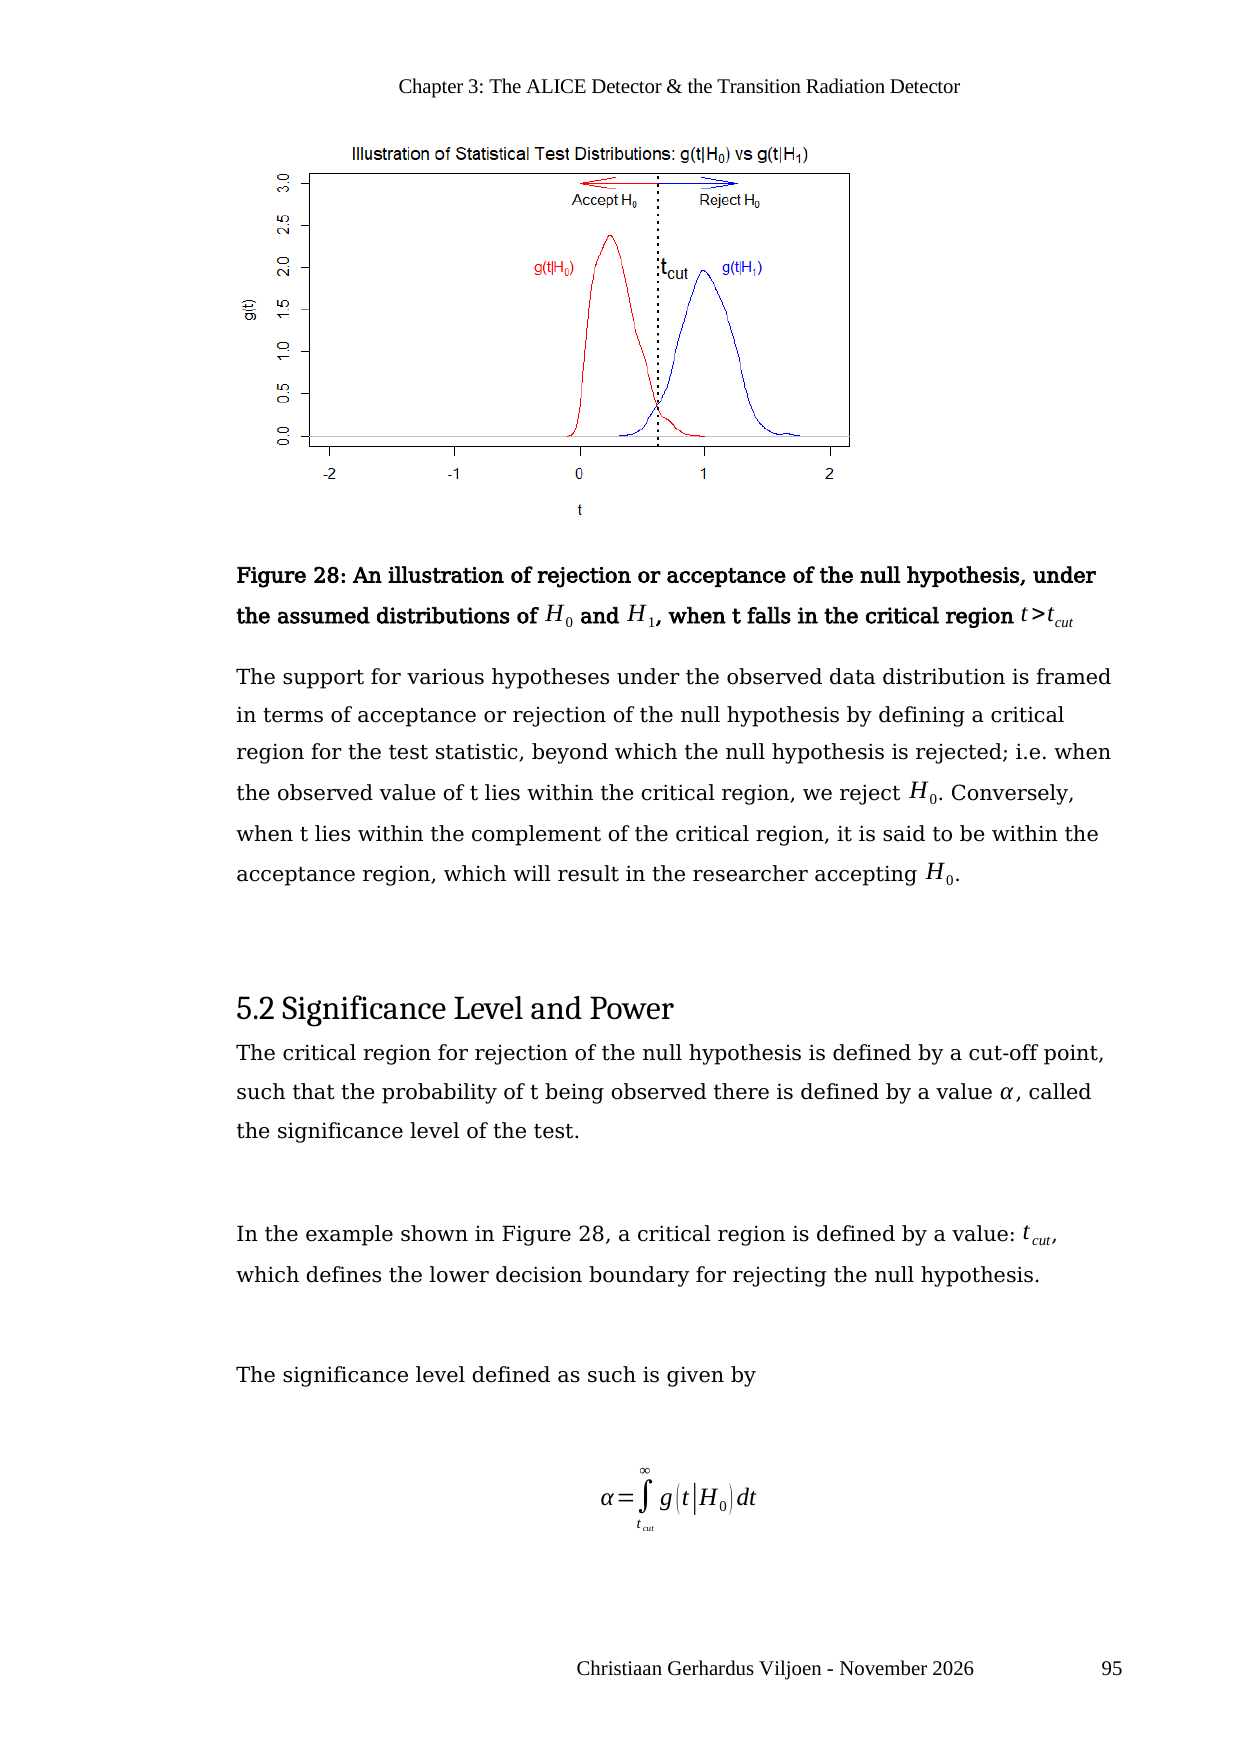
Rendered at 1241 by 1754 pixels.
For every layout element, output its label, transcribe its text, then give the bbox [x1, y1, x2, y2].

picture [236, 135, 887, 537]
subtitle Significance Level and Power [236, 989, 1122, 1027]
text The significance level defined as such is given by [236, 1361, 1122, 1386]
text The support for various hypotheses under the observed data distribution is framed in terms of acceptance or rejection of the null hypothesis by defining a critical region for the test statistic, beyond which the null hypothesis is rejected; i.e. when the observed value of t lies within the critical region, we reject . Conversely, when t lies within the complement of the critical region, it is said to be within the acceptance region, which will result in the researcher accepting . [236, 664, 1122, 889]
text The critical region for rejection of the null hypothesis is defined by a cut-off point, such that the probability of t being observed there is defined by a value , called the significance level of the test. [236, 1040, 1122, 1143]
